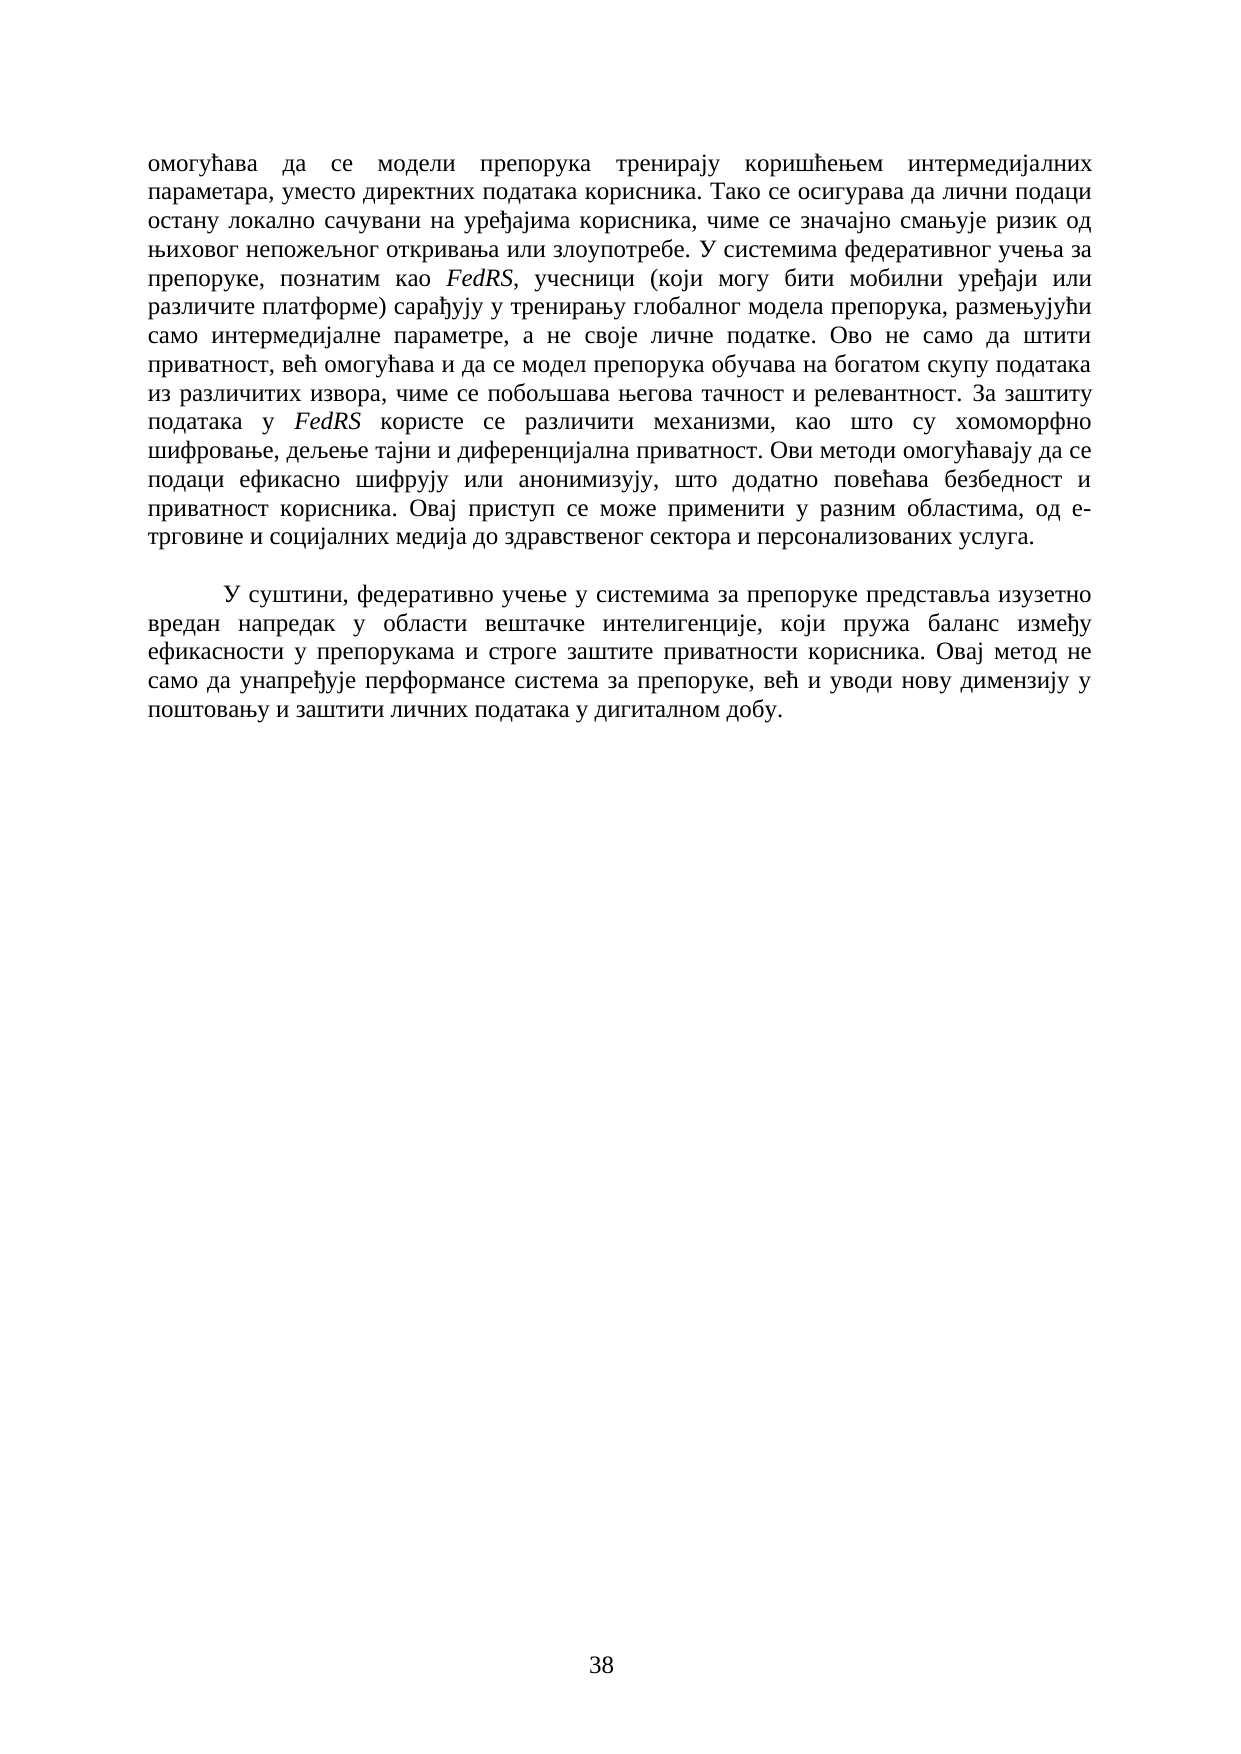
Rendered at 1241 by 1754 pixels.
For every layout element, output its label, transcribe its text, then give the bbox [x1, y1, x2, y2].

text У суштини, федеративно учење у системима за препоруке представља изузетно вредан напредак у области вештачке интелигенције, који пружа баланс између ефикасности у препорукама и строге заштите приватности корисника. Овај метод не само да унапређује перформансе система за препоруке, већ и уводи нову димензију у поштовању и заштити личних података у дигиталном добу. [148, 579, 1092, 723]
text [148, 148, 1092, 550]
